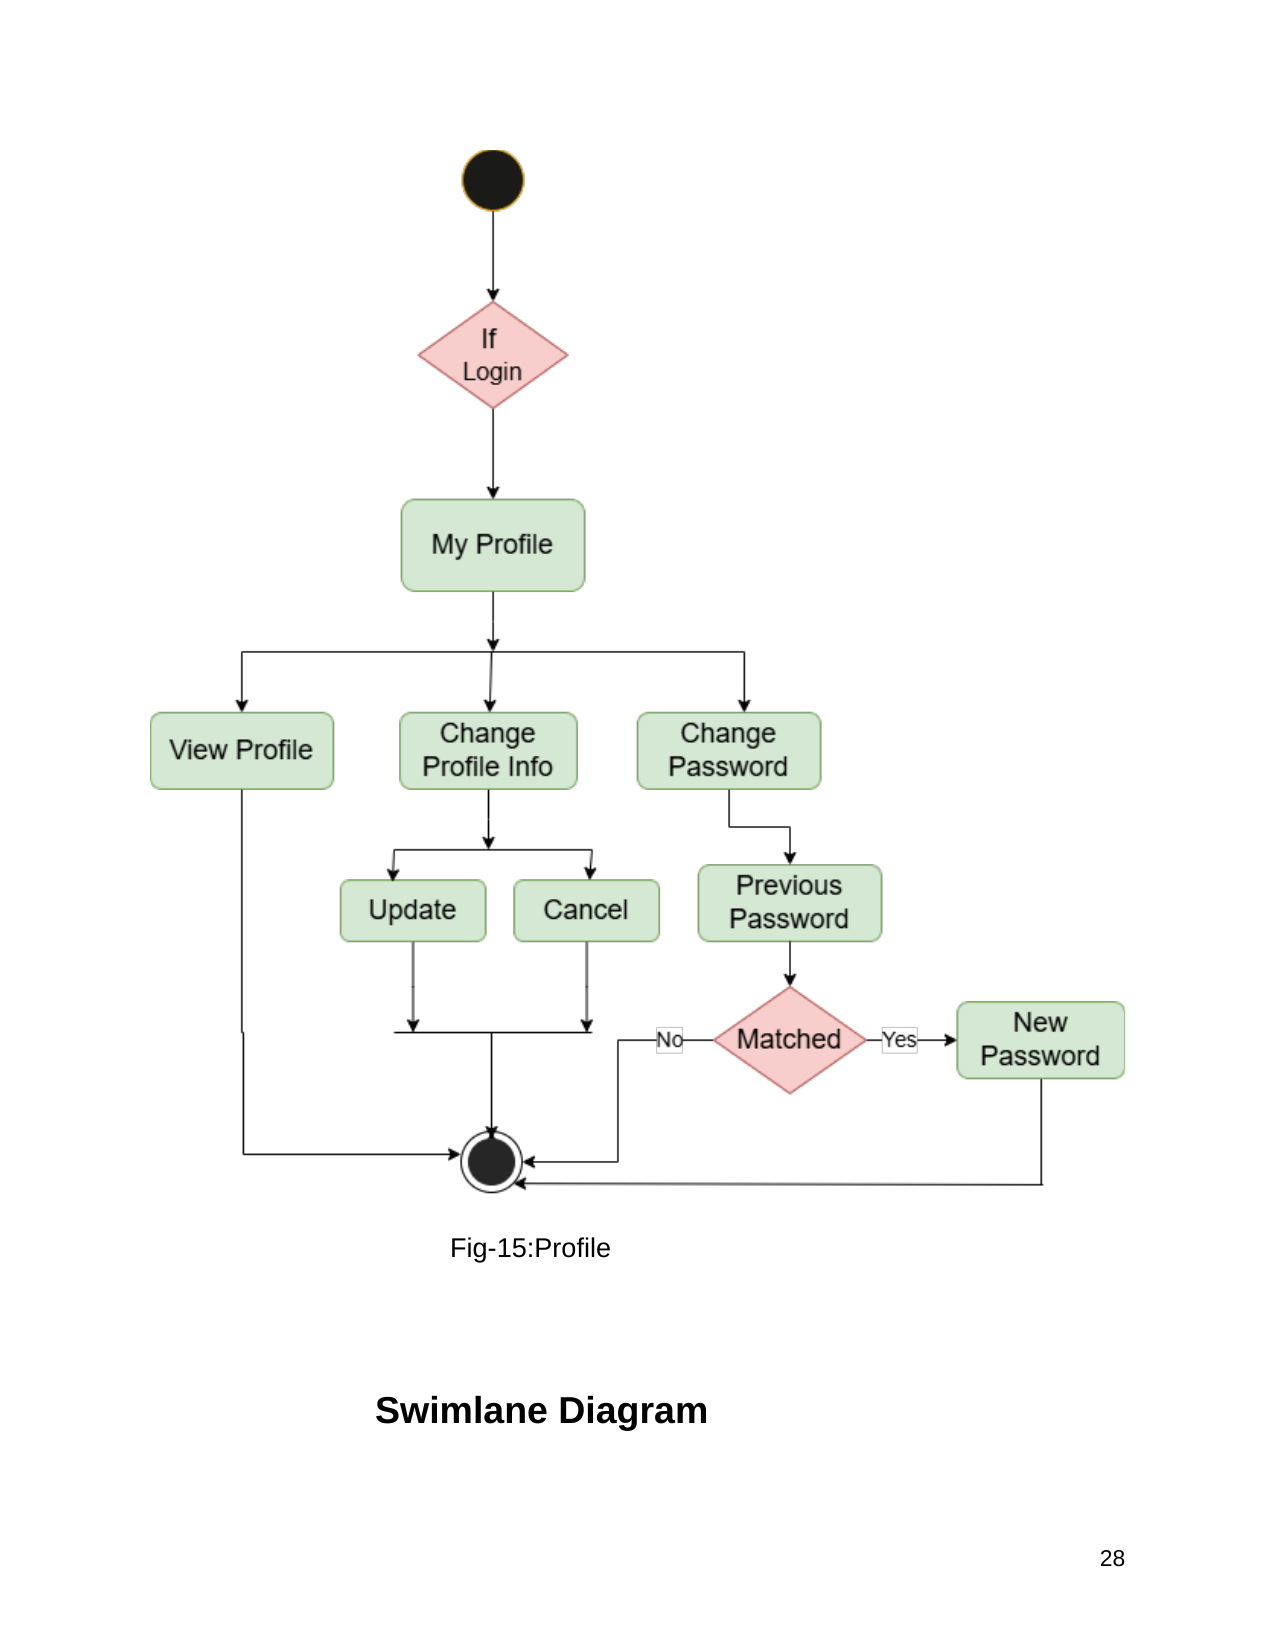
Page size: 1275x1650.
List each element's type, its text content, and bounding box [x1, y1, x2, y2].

picture [150, 150, 1125, 1198]
text Fig-15:Profile [150, 1232, 1125, 1263]
text Swimlane Diagram [300, 1389, 1125, 1432]
